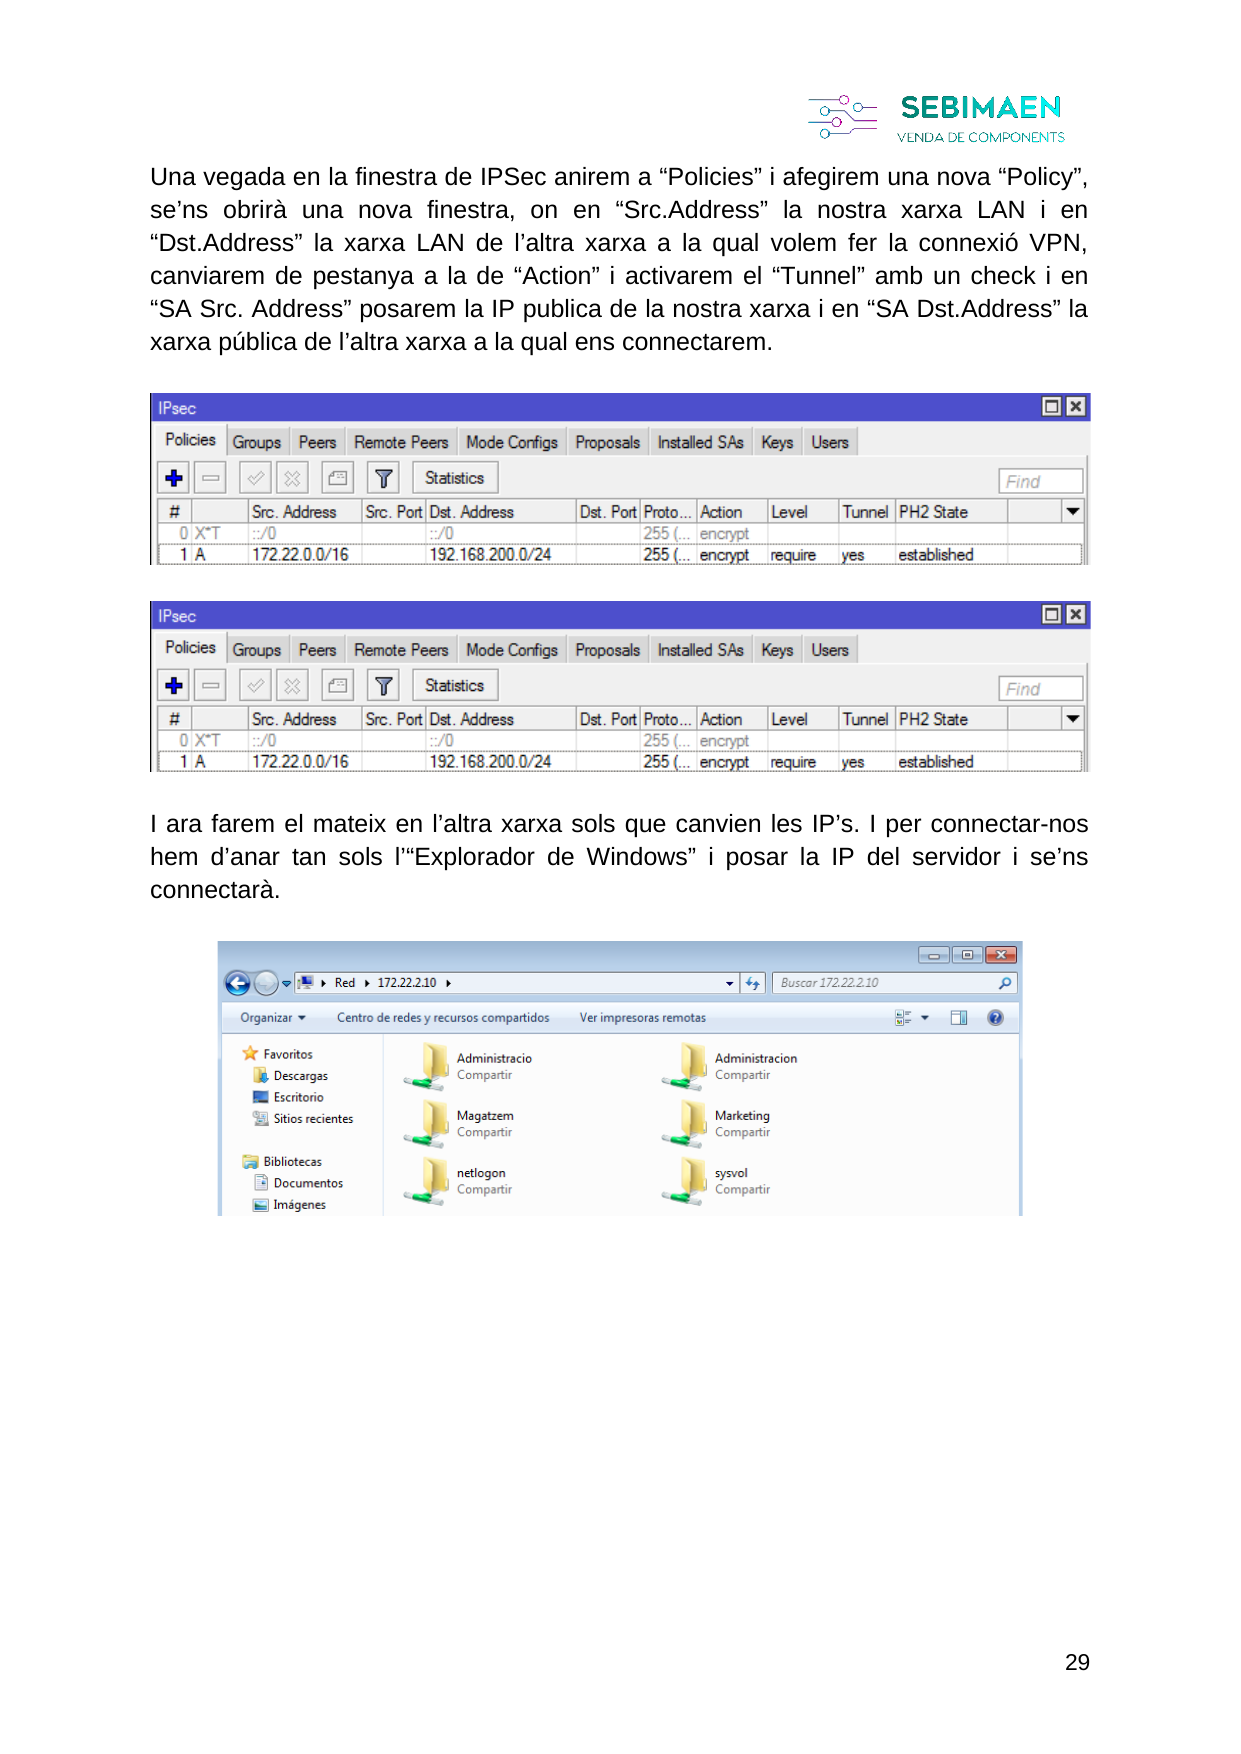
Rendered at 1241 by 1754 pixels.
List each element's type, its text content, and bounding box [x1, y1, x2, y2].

picture [780, 75, 1091, 159]
picture [217, 941, 1023, 1216]
text Una vegada en la finestra de IPSec anirem a “Policies” i afegirem una nova “Policy”, se’ns obrirà una nova finestra, on en “Src.Address” la nostra xarxa LAN i en “Dst.Address” la xarxa LAN de l’altra xarxa a la qual volem fer la connexió VPN, canviarem de pestanya a la de “Action” i activarem el “Tunnel” amb un check i en “SA Src. Address” posarem la IP publica de la nostra xarxa i en “SA Dst.Address” la xarxa pública de l’altra xarxa a la qual ens connectarem. [150, 162, 1090, 356]
picture [150, 601, 1091, 772]
text I ara farem el mateix en l’altra xarxa sols que canvien les IP’s. I per connectar-nos hem d’anar tan sols l’“Explorador de Windows” i posar la IP del servidor i se’ns connectarà. [150, 809, 1090, 904]
picture [150, 393, 1091, 565]
